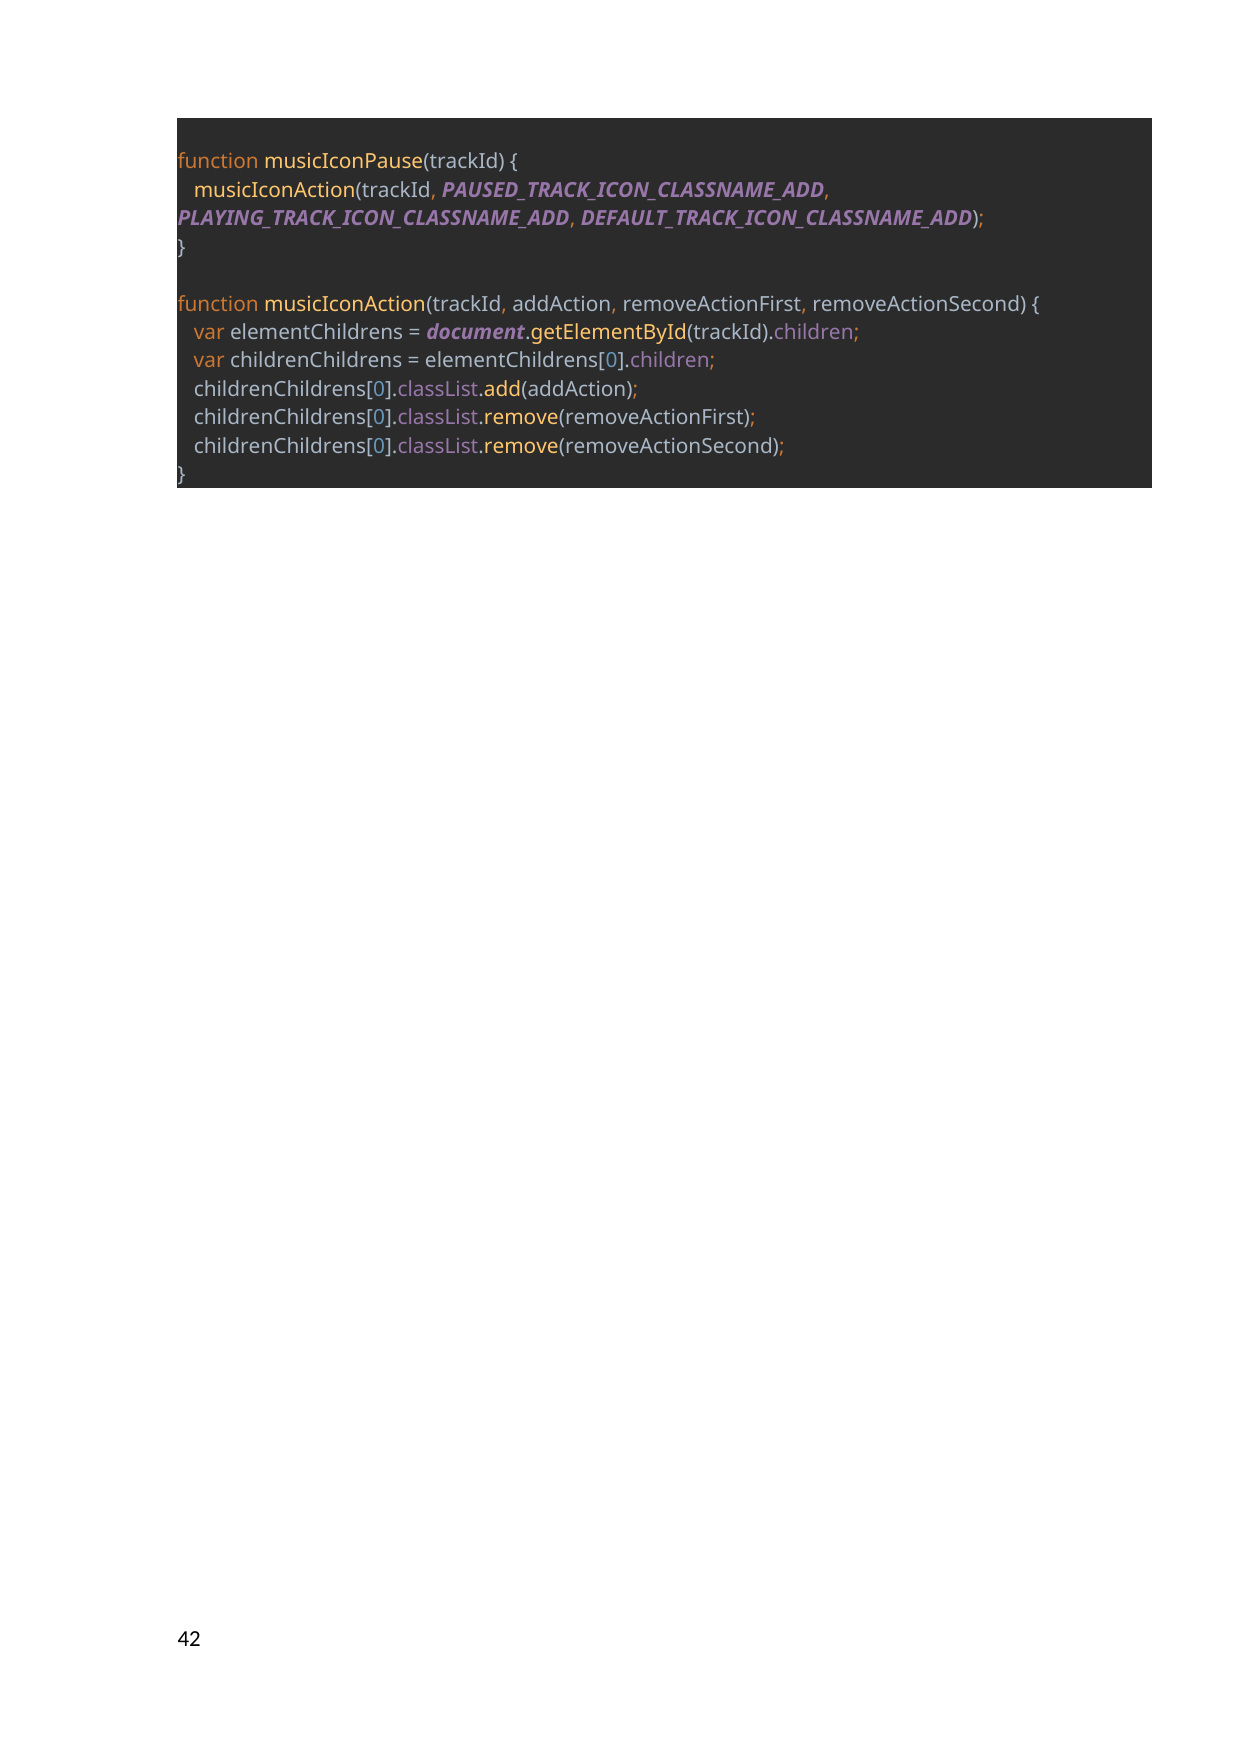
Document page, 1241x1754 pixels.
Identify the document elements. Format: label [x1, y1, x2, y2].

text [177, 118, 1152, 488]
